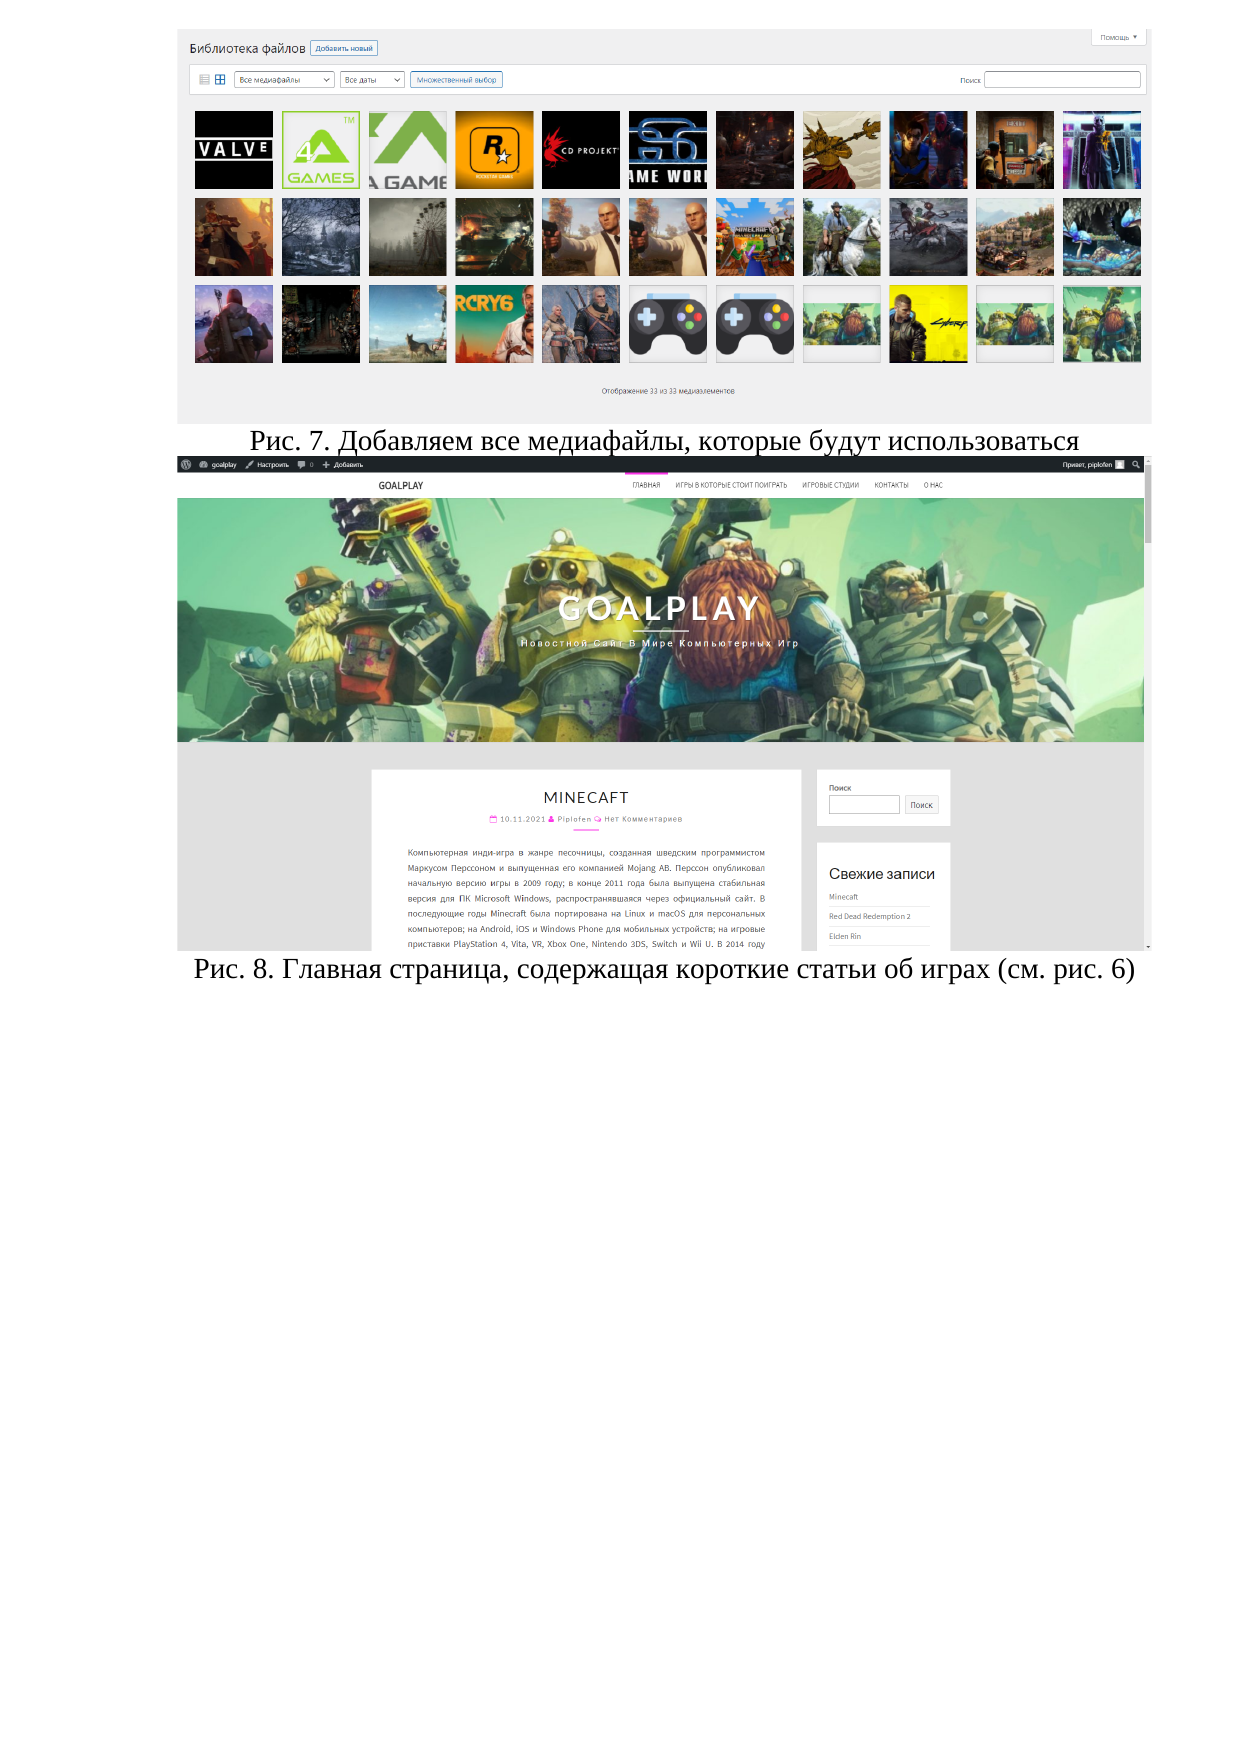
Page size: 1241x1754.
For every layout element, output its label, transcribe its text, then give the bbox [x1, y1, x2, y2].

picture [177, 456, 1152, 951]
picture [177, 29, 1152, 424]
text Рис. 7. Добавляем все медиафайлы, которые будут использоваться [177, 424, 1152, 456]
text Рис. 8. Главная страница, содержащая короткие статьи об играх (см. рис. 6) [177, 951, 1152, 984]
